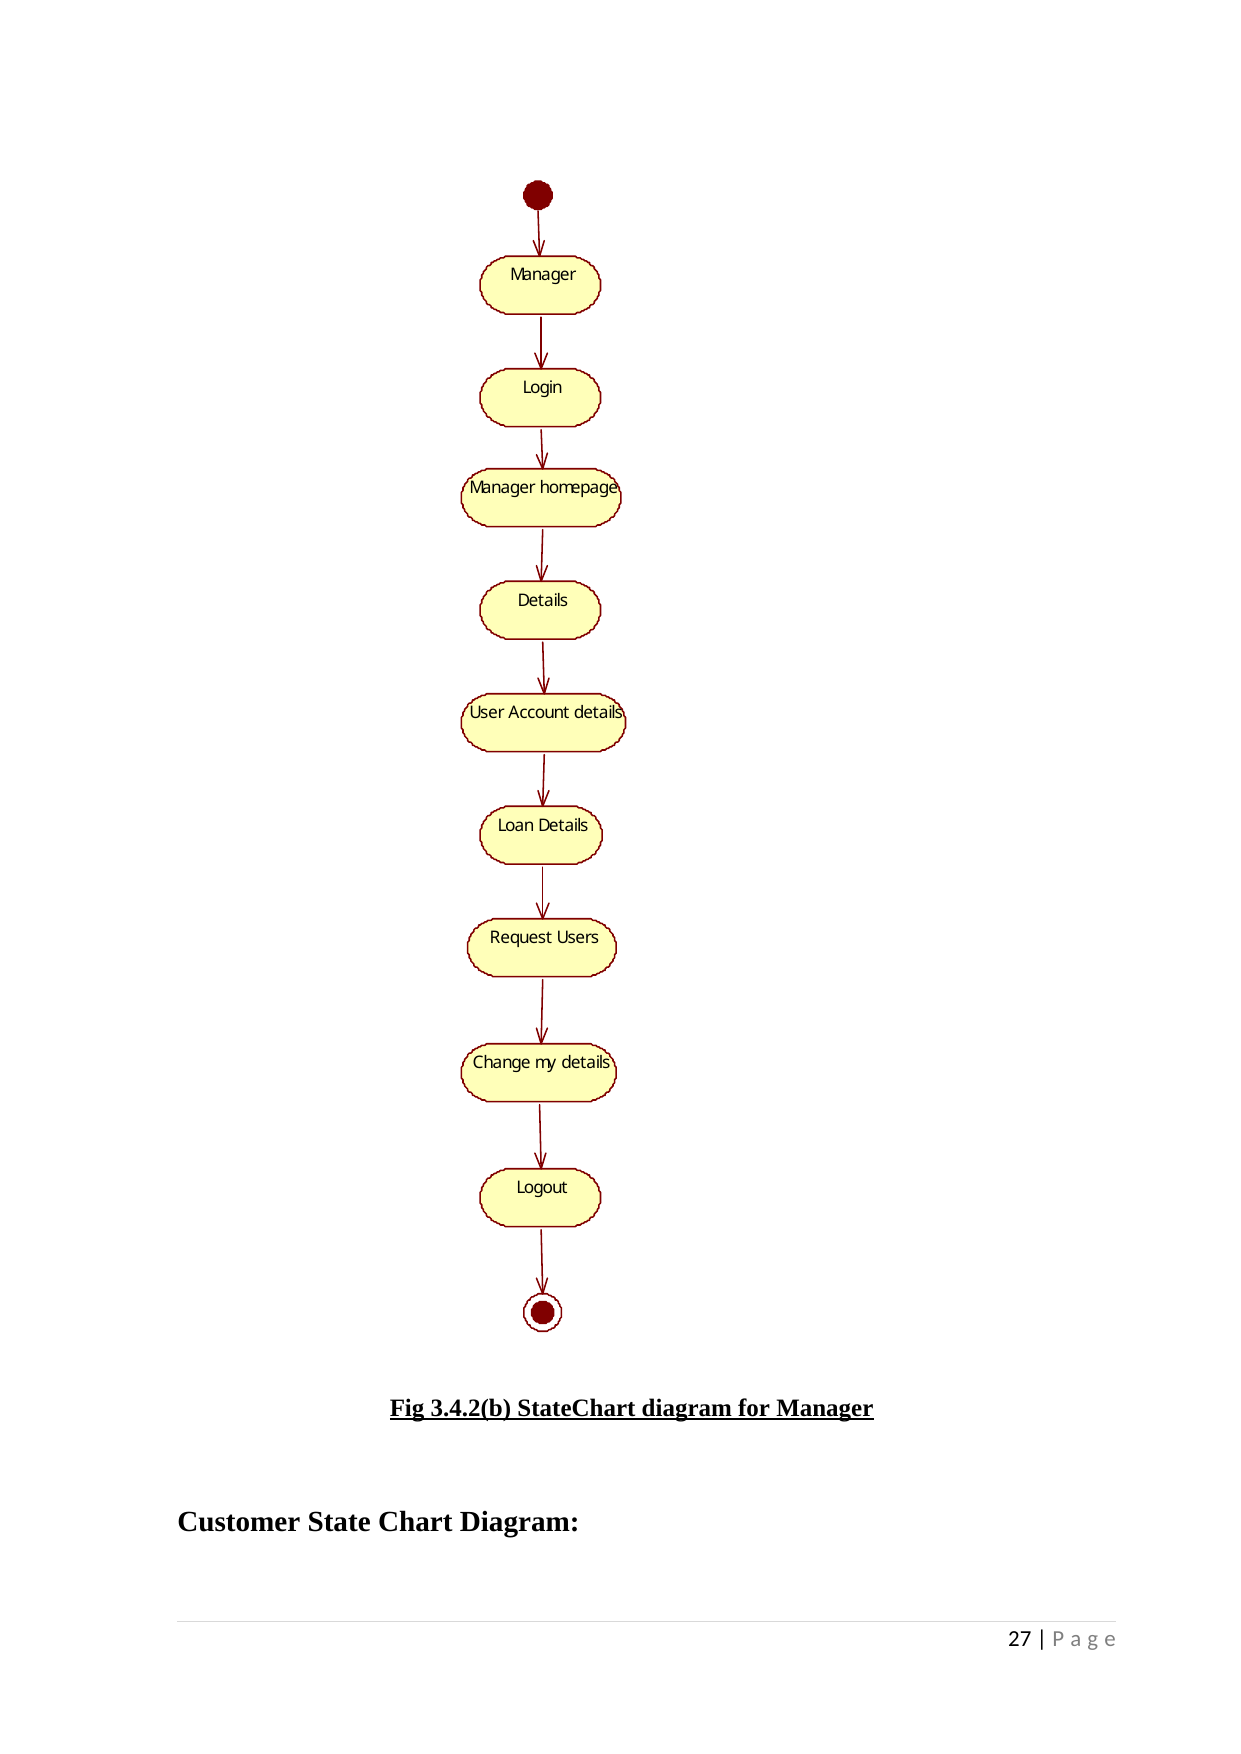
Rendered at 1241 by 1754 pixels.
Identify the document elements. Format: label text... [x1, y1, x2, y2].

text Customer State Chart Diagram: [177, 1504, 1116, 1537]
text Fig 3.4.2(b) StateChart diagram for Manager [177, 1393, 1116, 1422]
